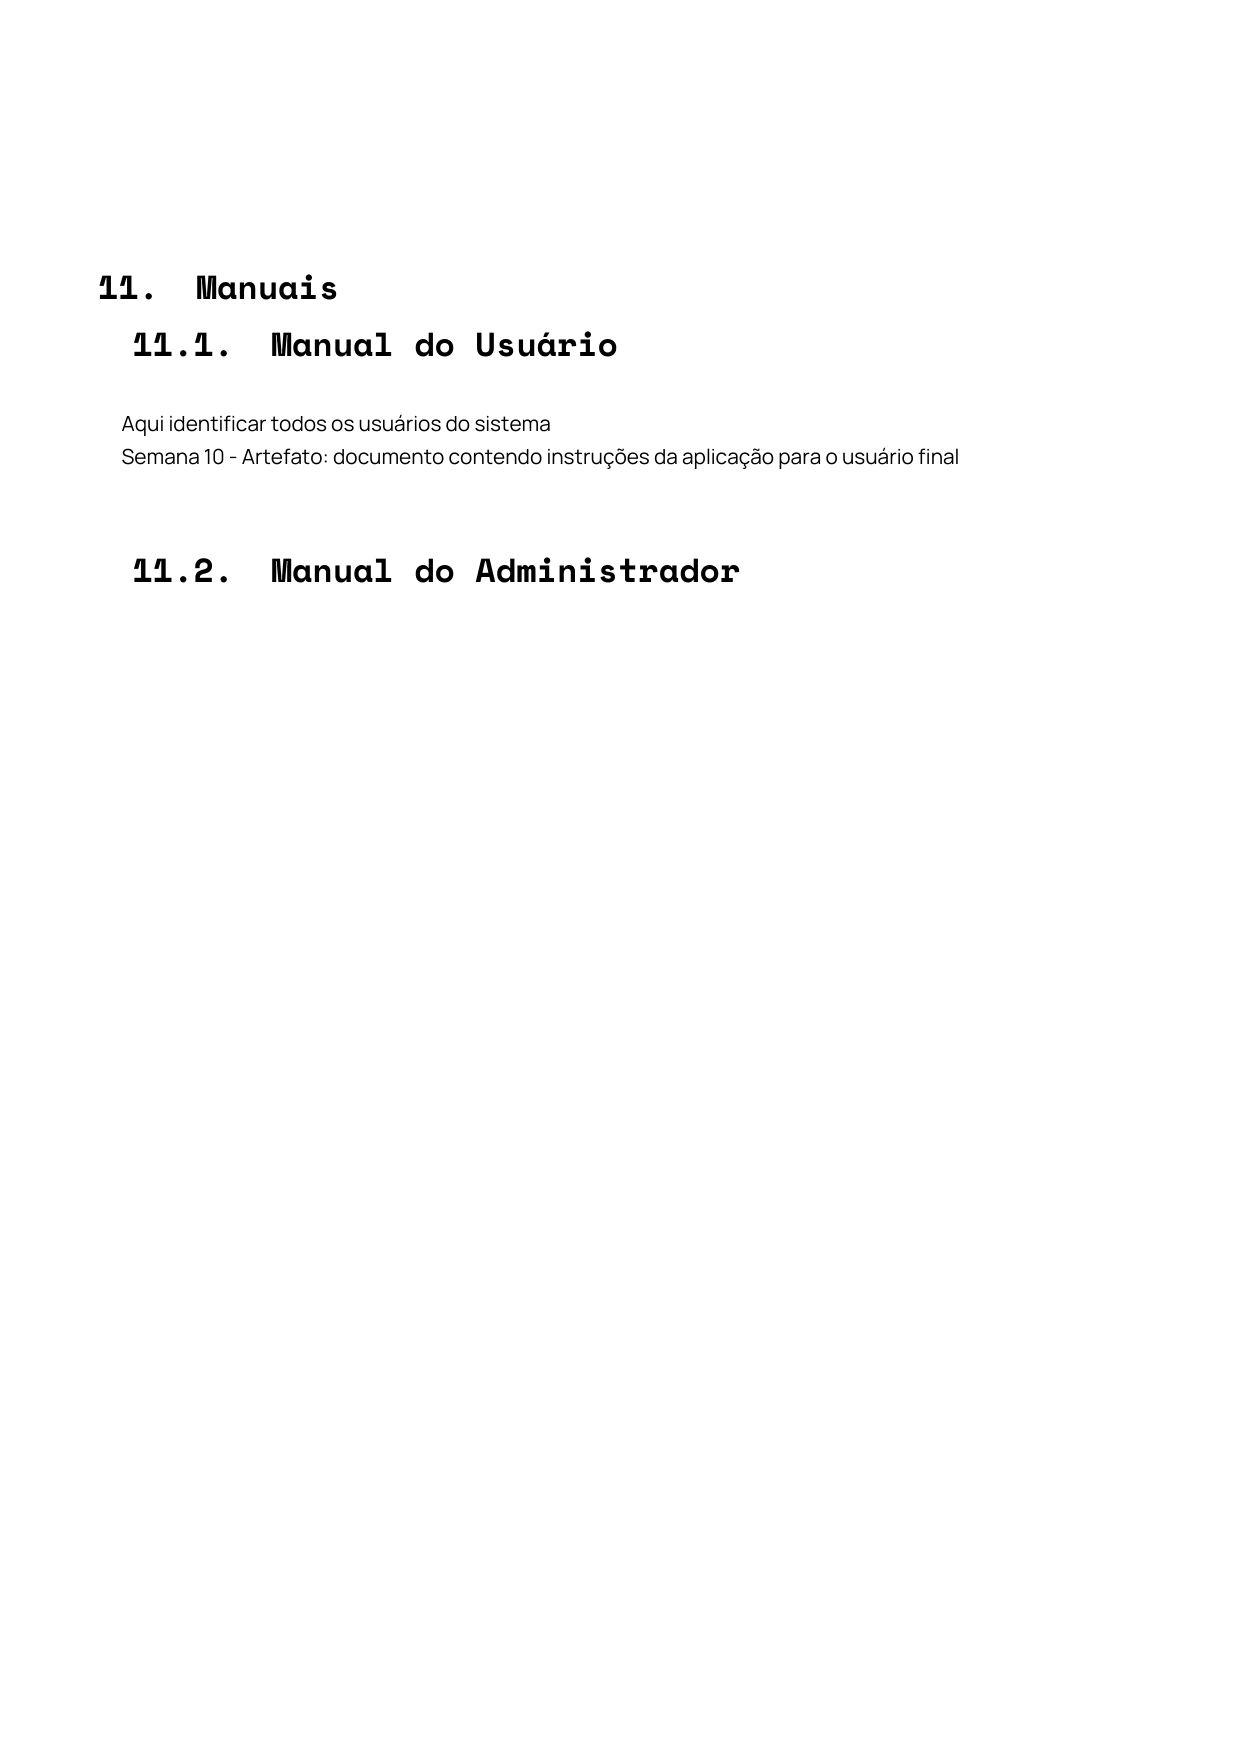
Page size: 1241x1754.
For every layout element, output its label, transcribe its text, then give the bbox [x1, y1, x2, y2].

text Semana 10 - Artefato: documento contendo instruções da aplicação para o usuário final [121, 442, 1165, 471]
subtitle Manuais [159, 262, 1165, 312]
text Aqui identificar todos os usuários do sistema [121, 409, 1165, 438]
subtitle Manual do Administrador [234, 545, 1165, 594]
subtitle Manual do Usuário [234, 319, 1165, 369]
